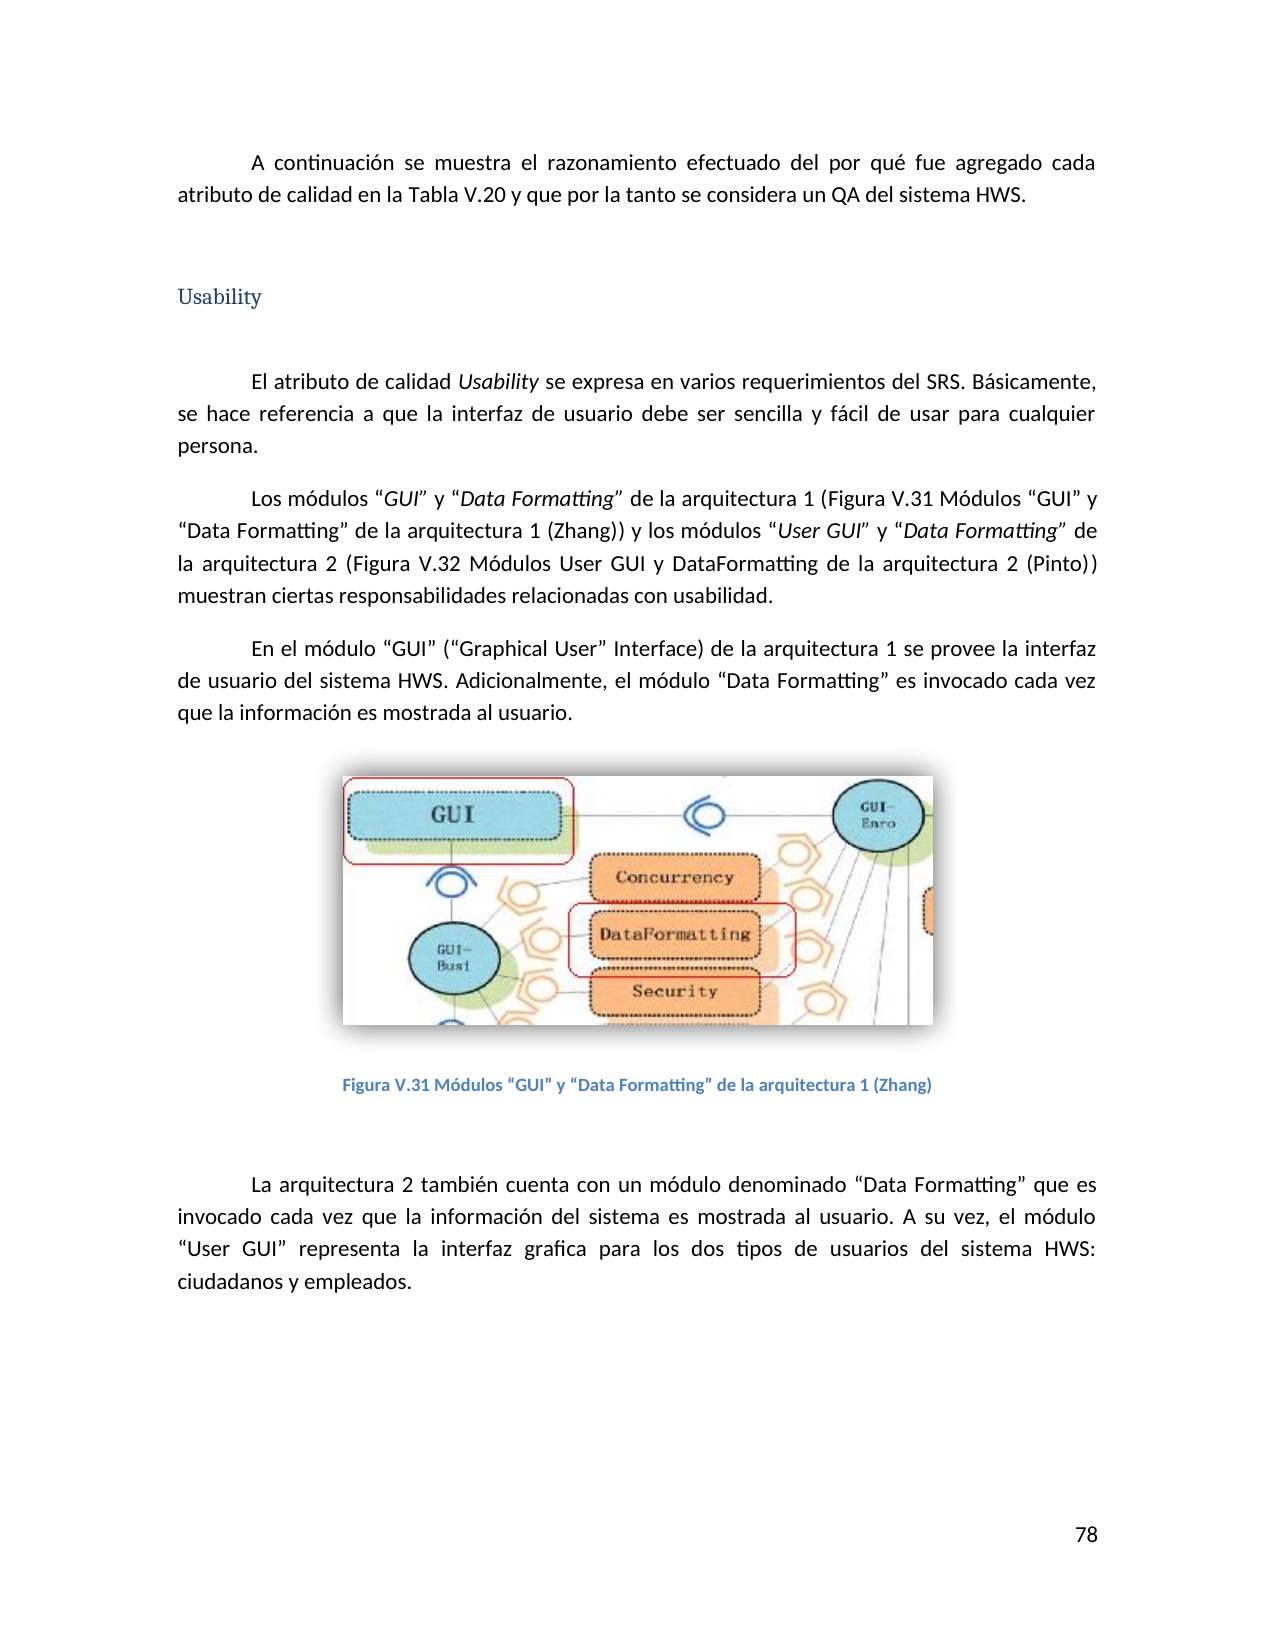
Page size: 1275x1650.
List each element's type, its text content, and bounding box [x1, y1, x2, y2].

text En el módulo “GUI” (“Graphical User” Interface) de la arquitectura 1 se provee la interfaz de usuario del sistema HWS. Adicionalmente, el módulo “Data Formatting” es invocado cada vez que la información es mostrada al usuario. [177, 634, 1098, 726]
text El atributo de calidad Usability se expresa en varios requerimientos del SRS. Básicamente, se hace referencia a que la interfaz de usuario debe ser sencilla y fácil de usar para cualquier persona. [177, 367, 1098, 459]
subtitle Usability [177, 284, 1098, 310]
text La arquitectura 2 también cuenta con un módulo denominado “Data Formatting” que es invocado cada vez que la información del sistema es mostrada al usuario. A su vez, el módulo “User GUI” representa la interfaz grafica para los dos tipos de usuarios del sistema HWS: ciudadanos y empleados. [177, 1170, 1098, 1295]
picture [343, 776, 933, 1025]
